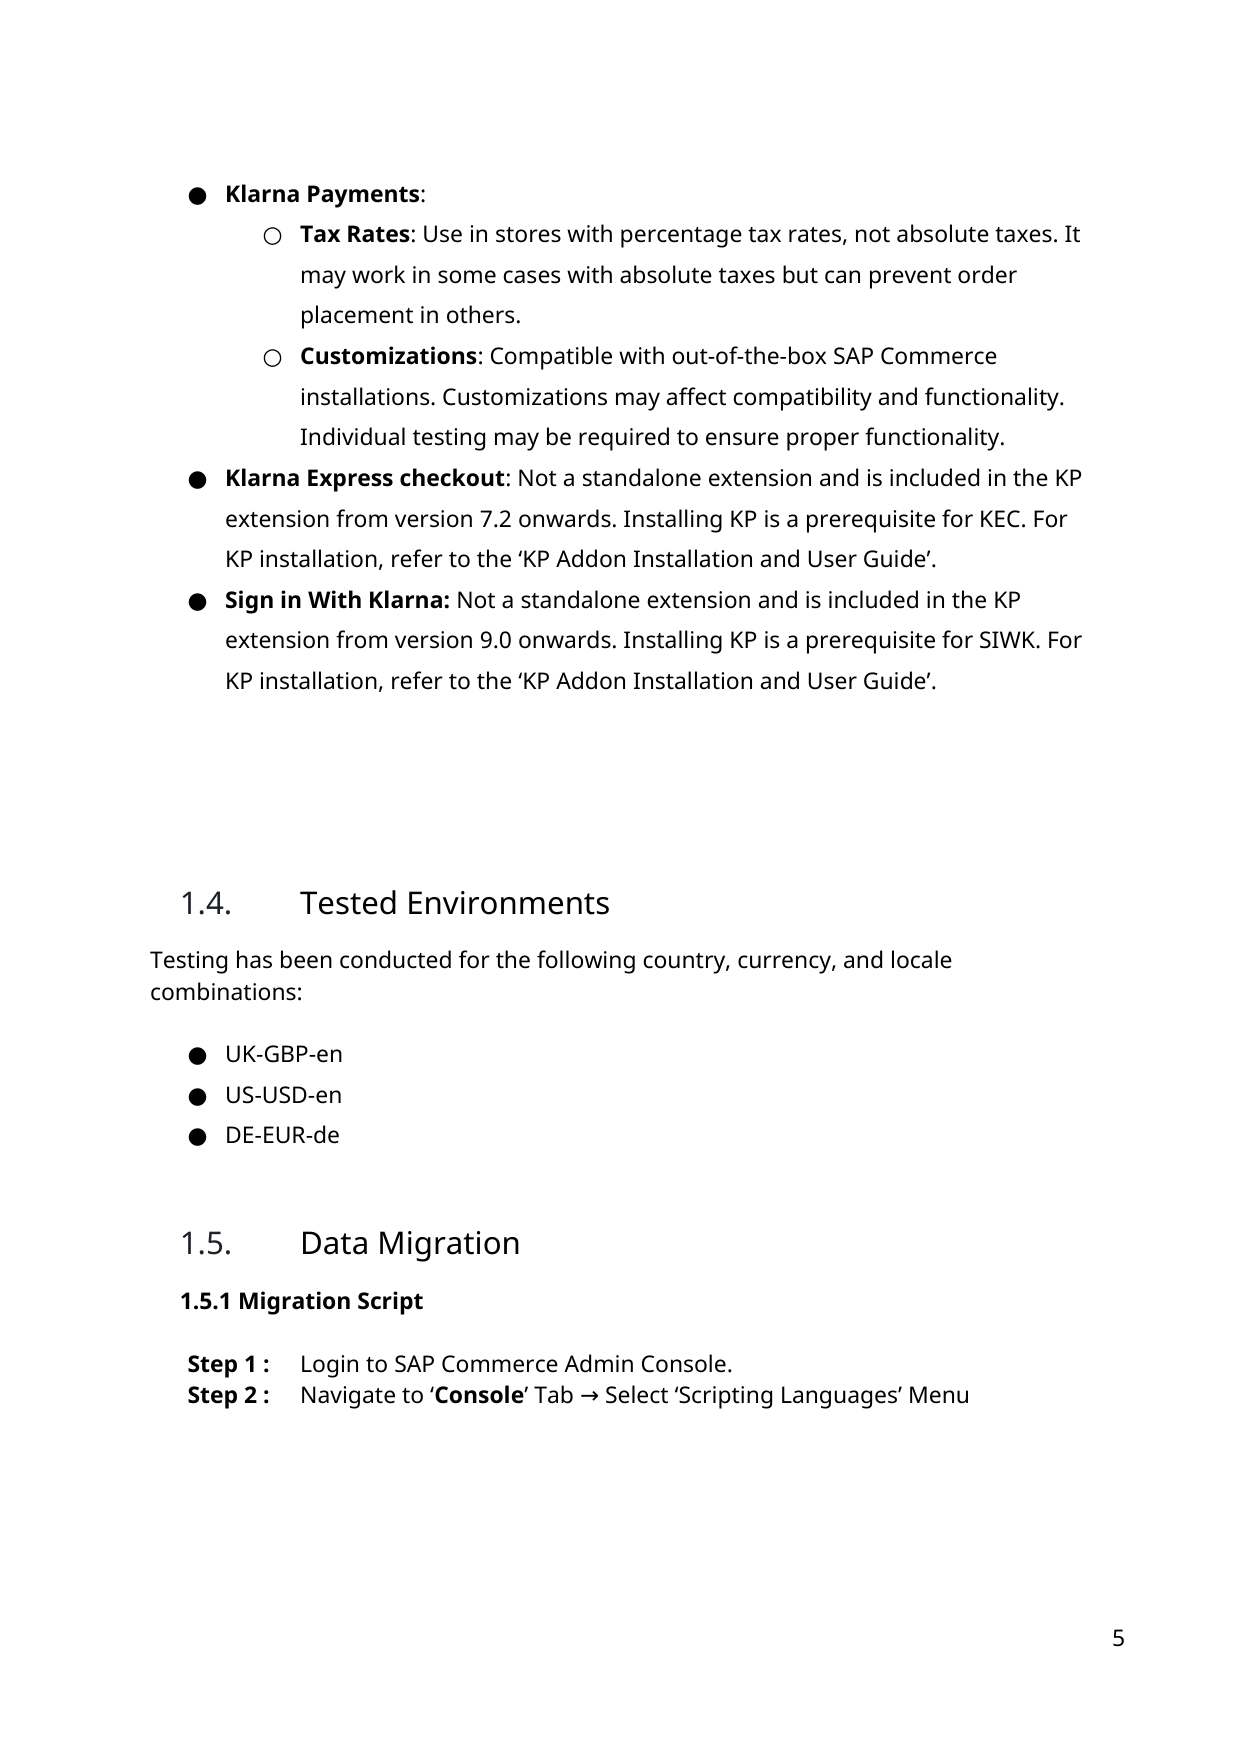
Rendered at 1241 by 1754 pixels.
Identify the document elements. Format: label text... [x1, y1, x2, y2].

list Customizations: Compatible with out-of-the-box SAP Commerce installations. Customizations may affect compatibility and functionality. Individual testing may be required to ensure proper functionality. [262, 340, 1090, 452]
list Login to SAP Commerce Admin Console. [187, 1347, 1090, 1379]
list Navigate to ‘Console’ Tab → Select ‘Scripting Languages’ Menu [187, 1379, 1090, 1410]
subtitle Tested Environments [179, 881, 1090, 923]
list Tax Rates: Use in stores with percentage tax rates, not absolute taxes. It may work in some cases with absolute taxes but can prevent order placement in others. [262, 218, 1090, 331]
list US-USD-en [187, 1079, 1090, 1110]
list Sign in With Klarna: Not a standalone extension and is included in the KP extension from version 9.0 onwards. Installing KP is a prerequisite for SIWK. For KP installation, refer to the ‘KP Addon Installation and User Guide’. [187, 584, 1090, 696]
list Klarna Express checkout: Not a standalone extension and is included in the KP extension from version 7.2 onwards. Installing KP is a prerequisite for KEC. For KP installation, refer to the ‘KP Addon Installation and User Guide’. [187, 462, 1090, 574]
list UK-GBP-en [187, 1038, 1090, 1069]
list Klarna Payments: [187, 177, 1090, 209]
text Testing has been conducted for the following country, currency, and locale combinations: [150, 944, 1090, 1007]
list DE-EUR-de [187, 1119, 1090, 1151]
subtitle Data Migration [179, 1221, 1090, 1264]
text 1.5.1 Migration Script [150, 1285, 1090, 1316]
